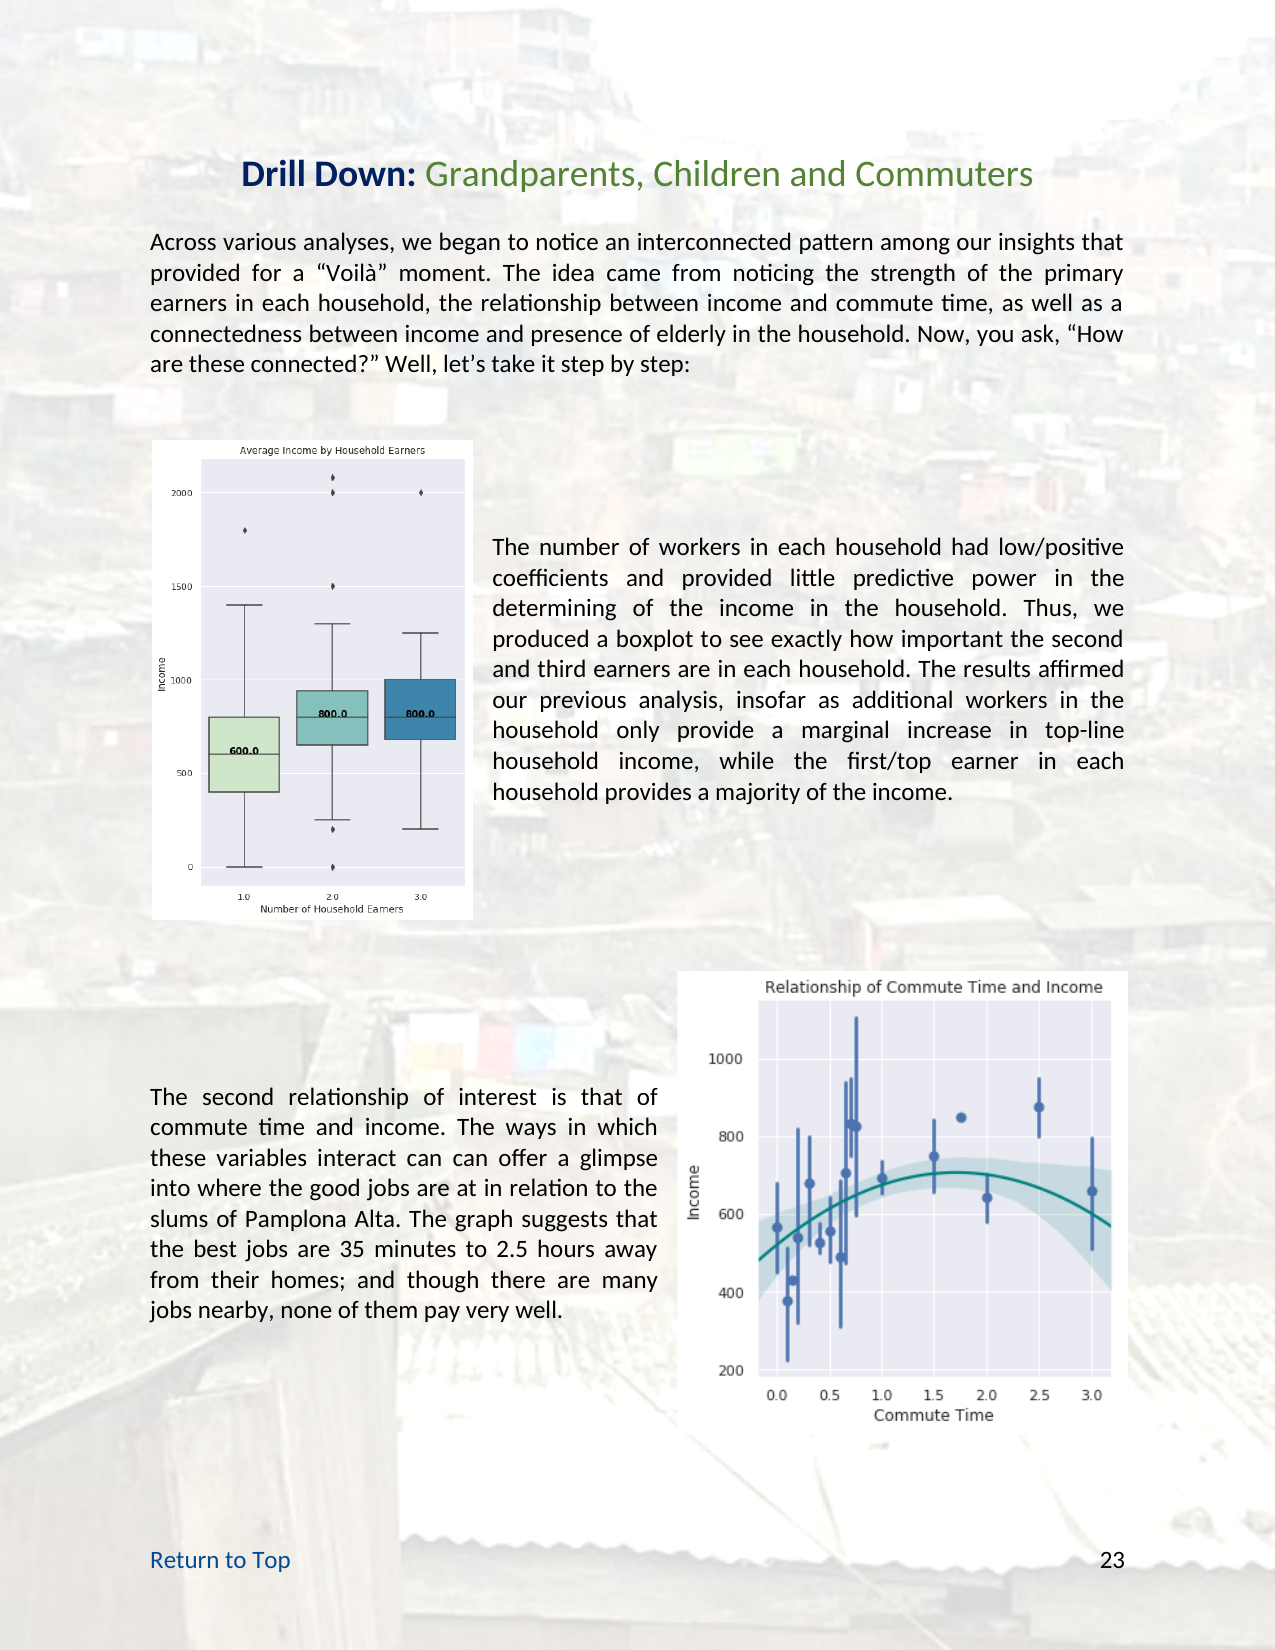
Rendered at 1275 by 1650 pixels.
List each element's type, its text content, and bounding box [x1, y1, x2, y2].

text The number of workers in each household had low/positive coefficients and provided little predictive power in the determining of the income in the household. Thus, we produced a boxplot to see exactly how important the second and third earners are in each household. The results affirmed our previous analysis, insofar as additional workers in the household only provide a marginal increase in top-line household income, while the first/top earner in each household provides a majority of the income. [474, 532, 1125, 806]
picture [677, 971, 1128, 1434]
text The second relationship of interest is that of commute time and income. The ways in which these variables interact can can offer a glimpse into where the good jobs are at in relation to the slums of Pamplona Alta. The graph suggests that the best jobs are 35 minutes to 2.5 hours away from their homes; and though there are many jobs nearby, none of them pay very well. [150, 1081, 677, 1325]
text Across various analyses, we began to notice an interconnected pattern among our insights that provided for a “Voilà” moment. The idea came from noticing the strength of the primary earners in each household, the relationship between income and commute time, as well as a connectedness between income and presence of elderly in the household. Now, you ask, “How are these connected?” Well, let’s take it step by step: [150, 226, 1125, 379]
picture [152, 440, 474, 920]
text Drill Down: Grandparents, Children and Commuters [75, 150, 1200, 196]
